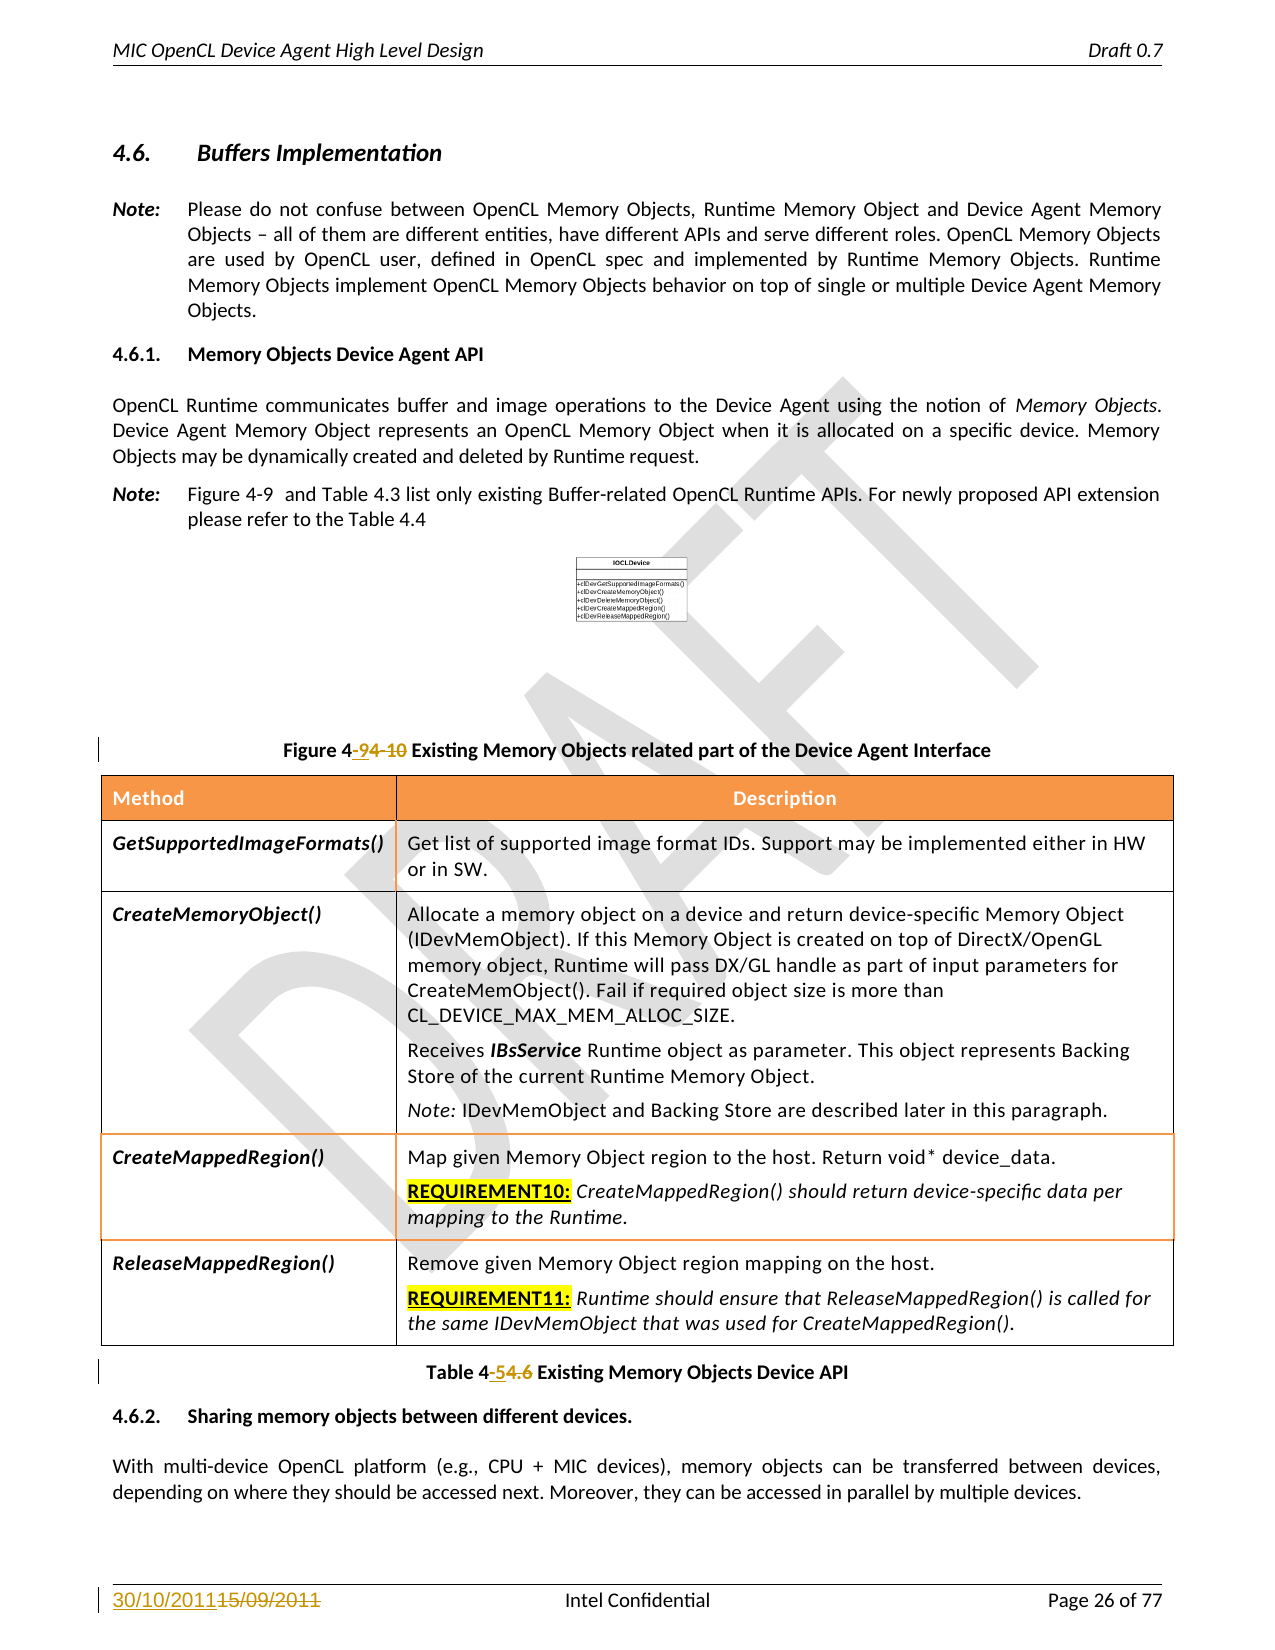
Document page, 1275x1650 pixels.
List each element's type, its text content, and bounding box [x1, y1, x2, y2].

subtitle Sharing memory objects between different devices. [112, 1403, 1162, 1428]
table_cell Allocate a memory object on a device and return device-specific Memory Object (IDevMemObject). If this Memory Object is created on top of DirectX/OpenGL memory object, Runtime will pass DX/GL handle as part of input parameters for CreateMemObject(). Fail if required object size is more than CL_DEVICE_MAX_MEM_ALLOC_SIZE. Receives IBsService Runtime object as parameter. This object represents Backing Store of the current Runtime Memory Object. Note: IDevMemObject and Backing Store are described later in this paragraph. [397, 892, 1173, 1132]
text Note: and Table 4.3 list only existing Buffer-related OpenCL Runtime APIs. For newly proposed API extension please refer to the Table 4.4 [112, 481, 1162, 532]
subtitle Buffers Implementation [112, 137, 1162, 168]
text Table ‎4 Existing Memory Objects Device API [112, 1359, 1162, 1384]
table_header Method [102, 776, 396, 820]
table_cell GetSupportedImageFormats() [102, 821, 395, 891]
table_header Description [397, 776, 1173, 820]
text OpenCL Runtime communicates buffer and image operations to the Device Agent using the notion of Memory Objects. Device Agent Memory Object represents an OpenCL Memory Object when it is allocated on a specific device. Memory Objects may be dynamically created and deleted by Runtime request. [112, 392, 1162, 468]
table_cell Map given Memory Object region to the host. Return void* device_data. REQUIREMENT10: CreateMappedRegion() should return device-specific data per mapping to the Runtime. [397, 1135, 1173, 1239]
table_cell Remove given Memory Object region mapping on the host. REQUIREMENT11: Runtime should ensure that ReleaseMappedRegion() is called for the same IDevMemObject that was used for CreateMappedRegion(). [397, 1241, 1173, 1345]
subtitle Memory Objects Device Agent API [112, 342, 1162, 367]
table_cell Get list of supported image format IDs. Support may be implemented either in HW or in SW. [397, 821, 1173, 891]
text With multi-device OpenCL platform (e.g., CPU + MIC devices), memory objects can be transferred between devices, depending on where they should be accessed next. Moreover, they can be accessed in parallel by multiple devices. [112, 1454, 1162, 1504]
table_cell CreateMappedRegion() [102, 1135, 395, 1239]
table_cell CreateMemoryObject() [102, 892, 396, 1132]
text Figure ‎4 Existing Memory Objects related part of the Device Agent Interface [112, 737, 1162, 762]
table_cell ReleaseMappedRegion() [102, 1241, 396, 1345]
text Note: Please do not confuse between OpenCL Memory Objects, Runtime Memory Object and Device Agent Memory Objects – all of them are different entities, have different APIs and serve different roles. OpenCL Memory Objects are used by OpenCL user, defined in OpenCL spec and implemented by Runtime Memory Objects. Runtime Memory Objects implement OpenCL Memory Objects behavior on top of single or multiple Device Agent Memory Objects. [112, 196, 1162, 323]
